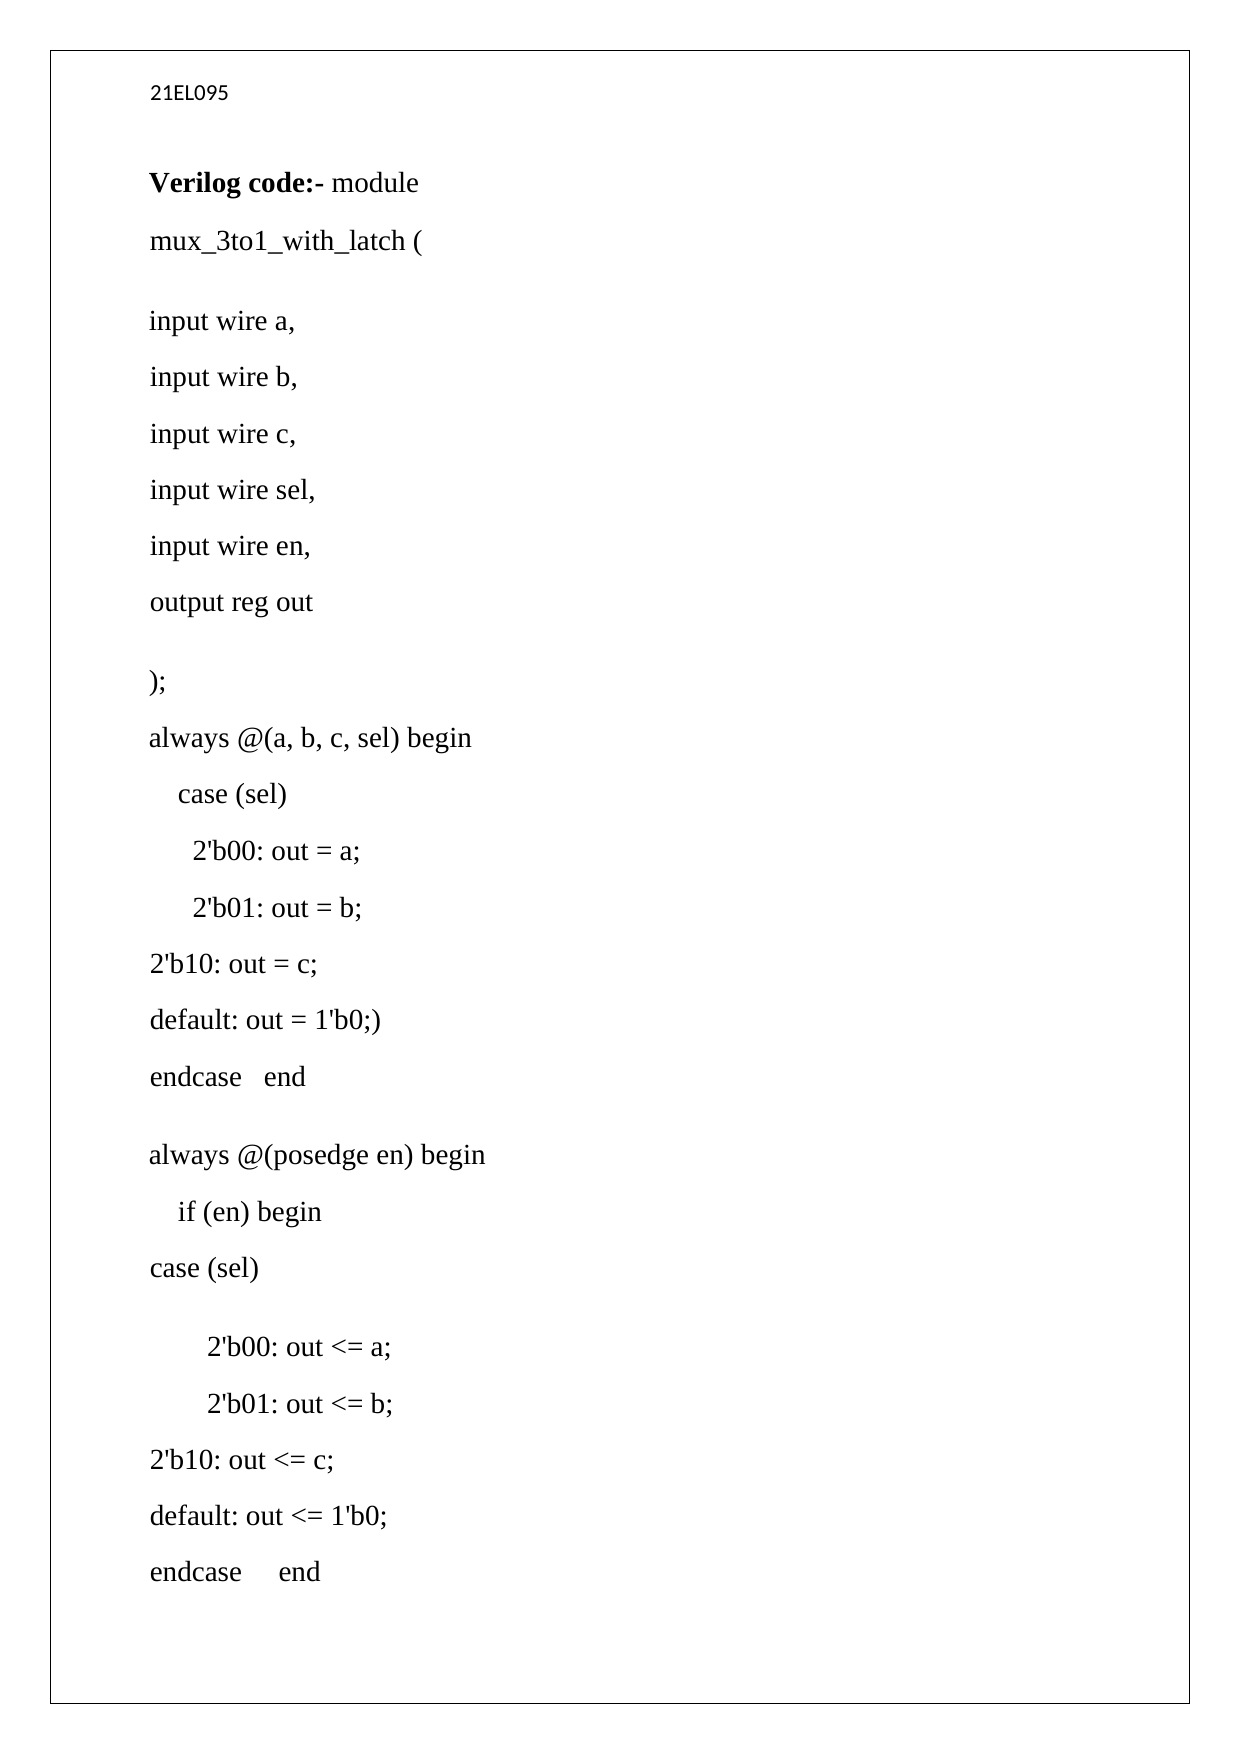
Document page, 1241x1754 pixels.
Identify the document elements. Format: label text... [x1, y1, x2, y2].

text always @(a, b, c, sel) begin [148, 720, 1184, 753]
text 2'b00: out = a; [148, 833, 1184, 867]
text 2'b01: out <= b; 2'b10: out <= c; default: out <= 1'b0; endcase end [148, 1386, 412, 1588]
text 2'b00: out <= a; [148, 1329, 1184, 1363]
text ); [148, 663, 1184, 697]
text if (en) begin case (sel) [148, 1194, 344, 1284]
text case (sel) [148, 777, 1184, 810]
text input wire a, input wire b, input wire c, input wire sel, input wire en, output reg out [148, 303, 376, 618]
text Verilog code:- module mux_3to1_with_latch ( [148, 165, 475, 256]
text 2'b01: out = b; 2'b10: out = c; default: out = 1'b0;) endcase end [148, 890, 391, 1092]
text always @(posedge en) begin [148, 1137, 1184, 1171]
